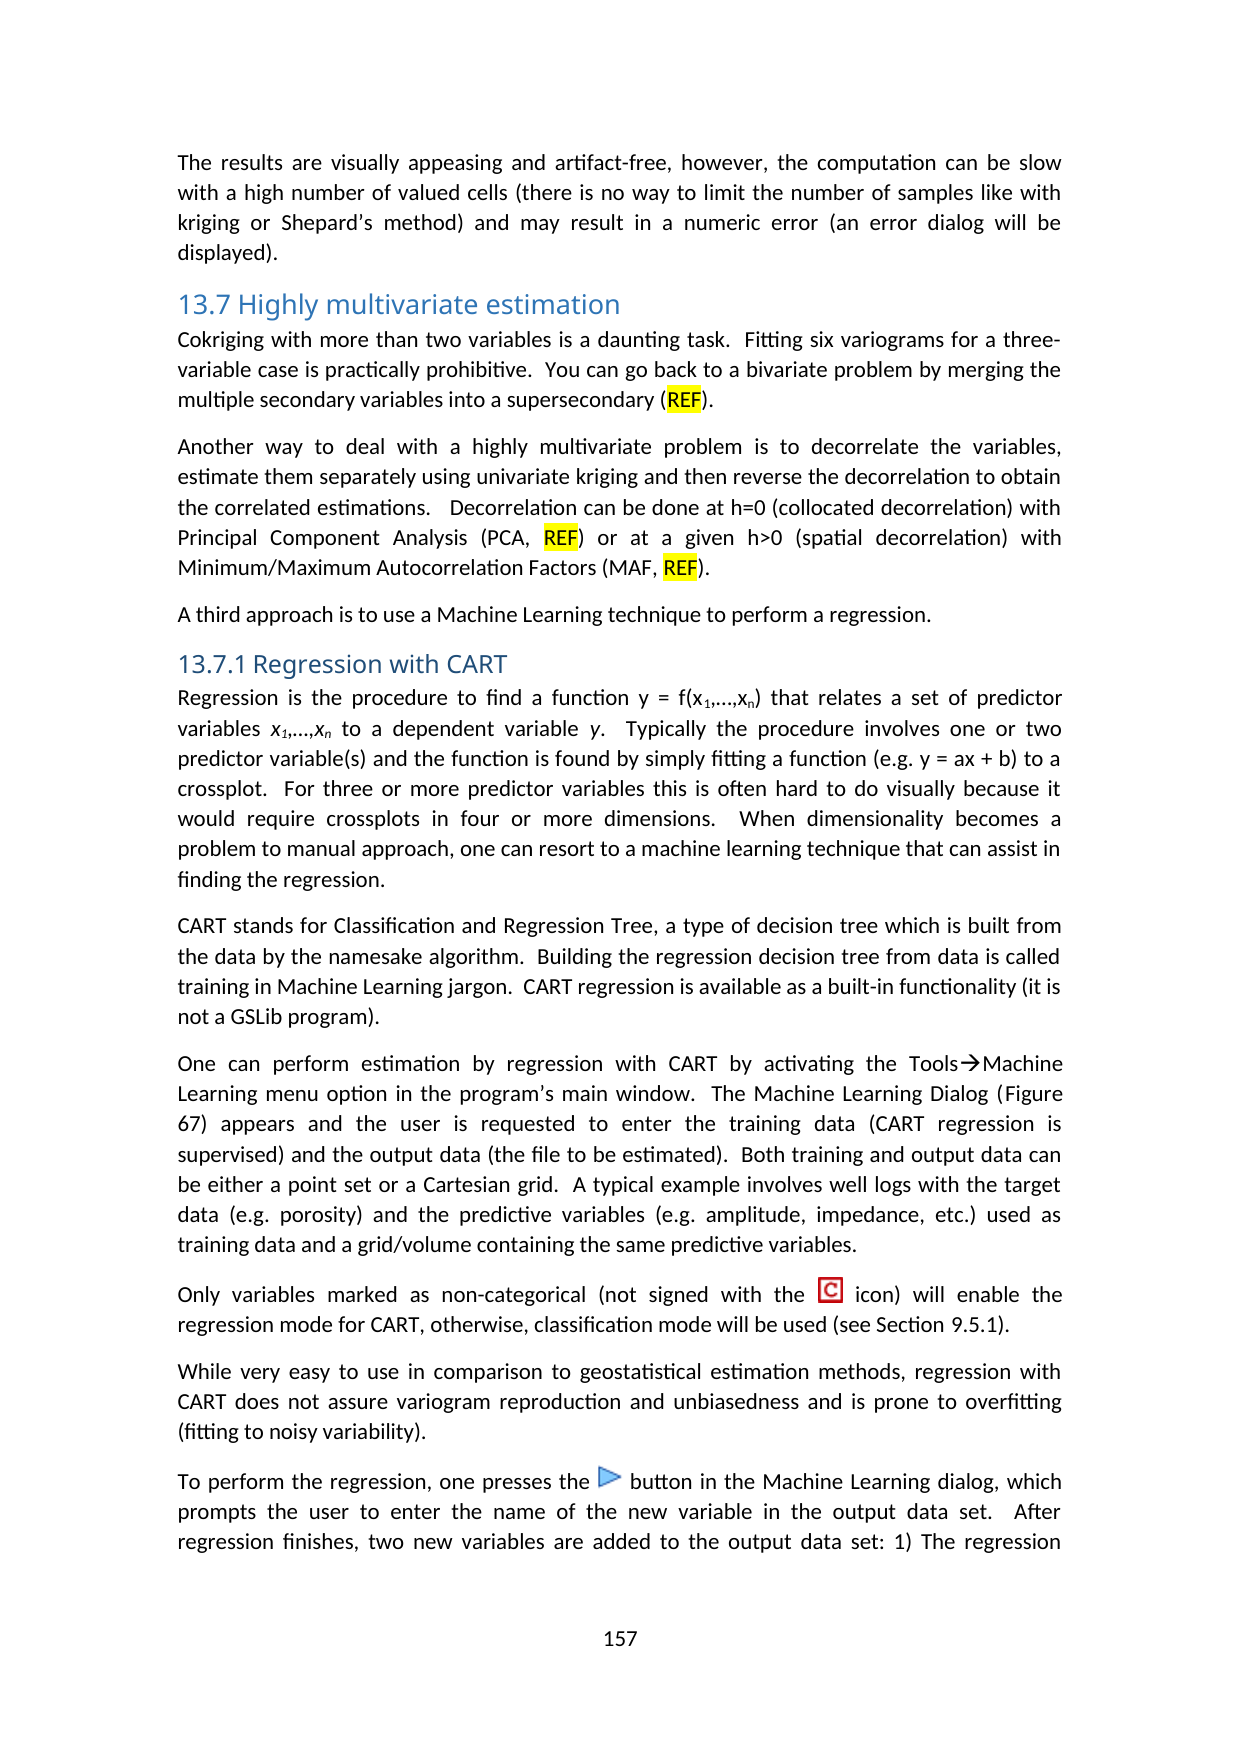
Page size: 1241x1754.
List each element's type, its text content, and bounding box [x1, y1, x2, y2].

text CART stands for Classification and Regression Tree, a type of decision tree which is built from the data by the namesake algorithm. Building the regression decision tree from data is called training in Machine Learning jargon. CART regression is available as a built-in functionality (it is not a GSLib program). [177, 912, 1063, 1030]
text While very easy to use in comparison to geostatistical estimation methods, regression with CART does not assure variogram reproduction and unbiasedness and is prone to overfitting (fitting to noisy variability). [177, 1357, 1063, 1446]
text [177, 1464, 1063, 1556]
text Only variables marked as non-categorical (not signed with the icon) will enable the regression mode for CART, otherwise, classification mode will be used (see Section 9.5.1). [177, 1277, 1063, 1338]
text Regression is the procedure to find a function y = f(x1,…,xn) that relates a set of predictor variables x1,…,xn to a dependent variable y. Typically the procedure involves one or two predictor variable(s) and the function is found by simply fitting a function (e.g. y = ax + b) to a crossplot. For three or more predictor variables this is often hard to do visually because it would require crossplots in four or more dimensions. When dimensionality becomes a problem to manual approach, one can resort to a machine learning technique that can assist in finding the regression. [177, 683, 1063, 893]
picture [818, 1277, 843, 1303]
picture [597, 1464, 623, 1490]
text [177, 148, 1063, 266]
text A third approach is to use a Machine Learning technique to perform a regression. [177, 600, 1063, 628]
subtitle Highly multivariate estimation [177, 285, 1063, 322]
text Another way to deal with a highly multivariate problem is to decorrelate the variables, estimate them separately using univariate kriging and then reverse the decorrelation to obtain the correlated estimations. Decorrelation can be done at h=0 (collocated decorrelation) with Principal Component Analysis (PCA, REF) or at a given h>0 (spatial decorrelation) with Minimum/Maximum Autocorrelation Factors (MAF, REF). [177, 432, 1063, 581]
text Cokriging with more than two variables is a daunting task. Fitting six variograms for a three-variable case is practically prohibitive. You can go back to a bivariate problem by merging the multiple secondary variables into a supersecondary (REF). [177, 325, 1063, 413]
text One can perform estimation by regression with CART by activating the ToolsMachine Learning menu option in the program’s main window. The Machine Learning Dialog (Figure 67) appears and the user is requested to enter the training data (CART regression is supervised) and the output data (the file to be estimated). Both training and output data can be either a point set or a Cartesian grid. A typical example involves well logs with the target data (e.g. porosity) and the predictive variables (e.g. amplitude, impedance, etc.) used as training data and a grid/volume containing the same predictive variables. [177, 1049, 1063, 1258]
subtitle Regression with CART [177, 647, 1063, 681]
